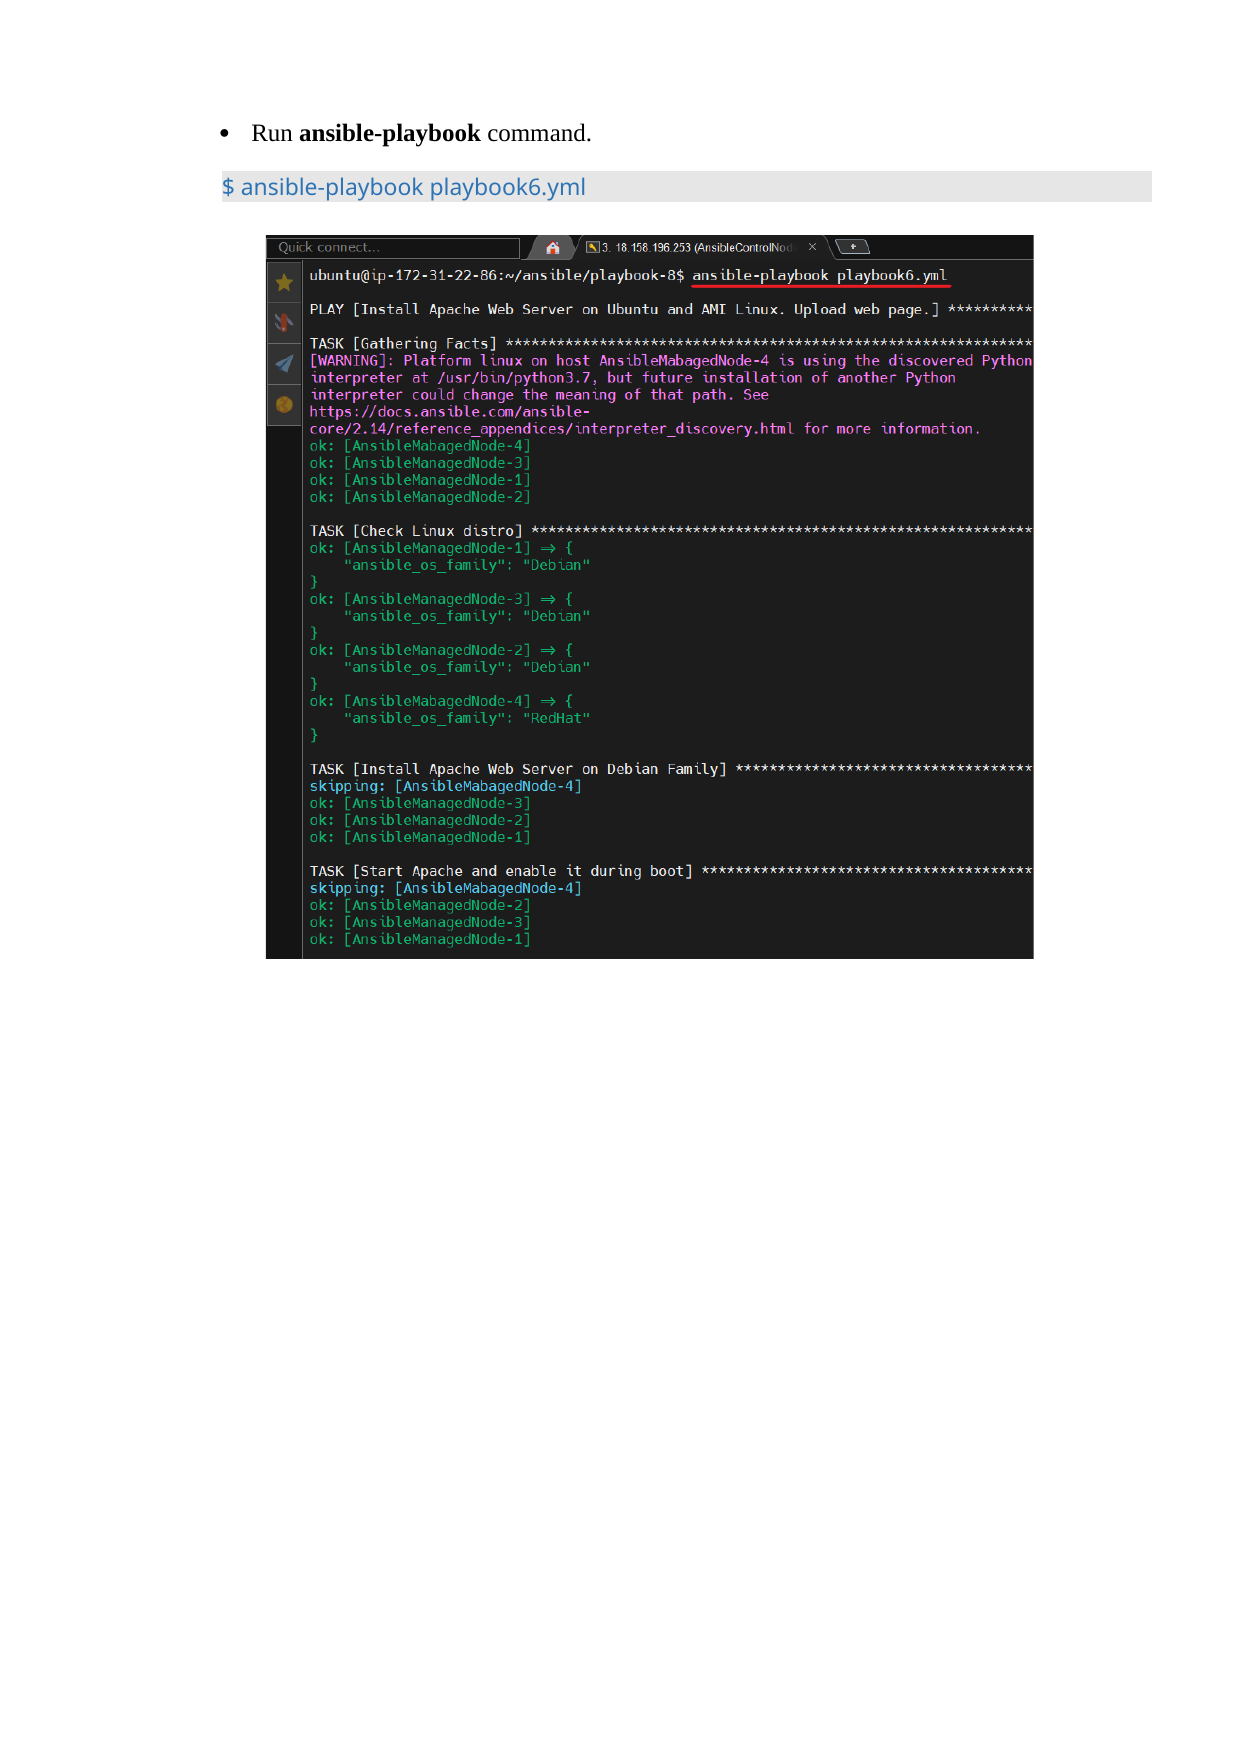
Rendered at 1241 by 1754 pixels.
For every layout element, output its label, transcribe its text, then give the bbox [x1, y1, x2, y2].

picture [265, 235, 1034, 959]
list $ ansible-playbook playbook6.yml [222, 171, 1152, 202]
list Run ansible-playbook command. [220, 118, 1152, 147]
